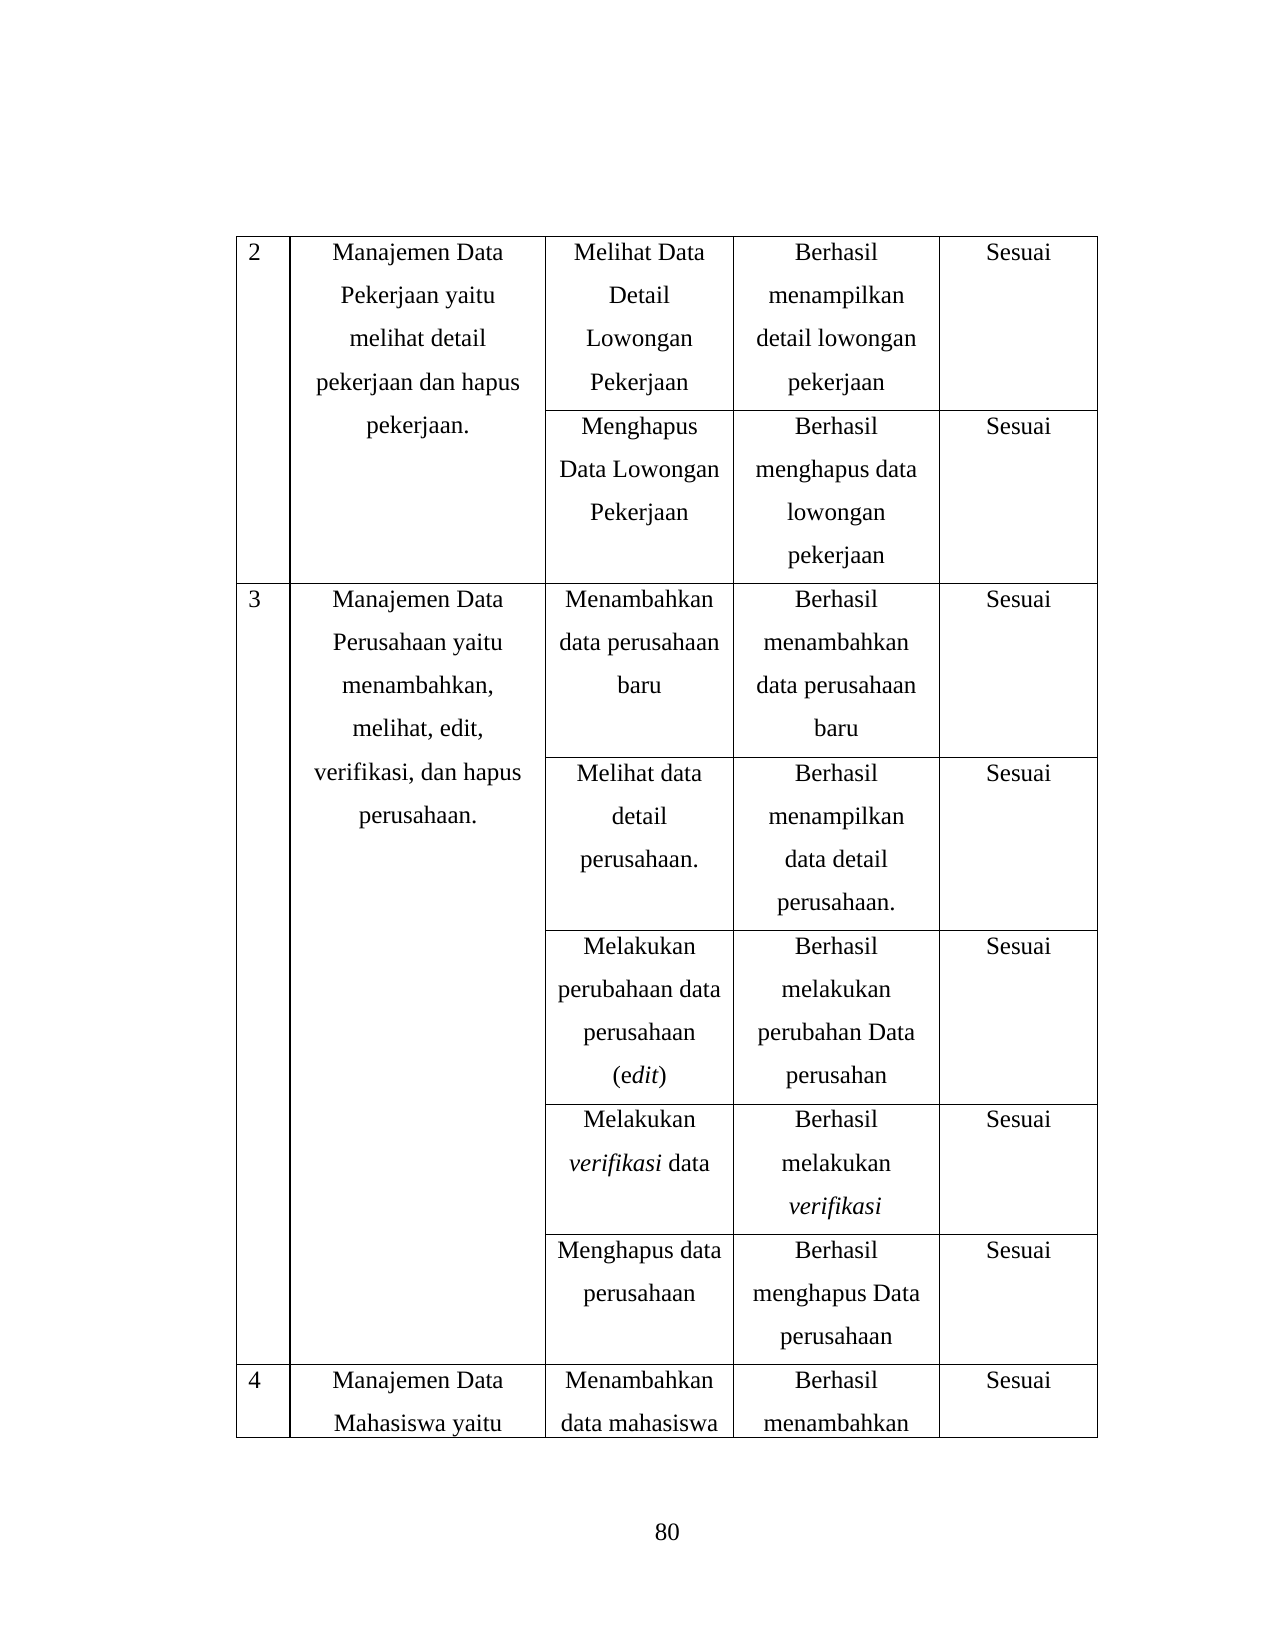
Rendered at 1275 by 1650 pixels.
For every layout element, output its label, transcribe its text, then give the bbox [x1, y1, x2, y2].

table_cell 3 [237, 584, 289, 1364]
table_cell Melihat data detail perusahaan. [546, 758, 733, 930]
table_cell Berhasil menghapus Data perusahaan [734, 1235, 939, 1364]
table_cell Berhasil menampilkan detail lowongan pekerjaan [734, 237, 939, 410]
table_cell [546, 1365, 733, 1437]
table_cell Sesuai [940, 931, 1097, 1103]
table_cell Menghapus data perusahaan [546, 1235, 733, 1364]
table_cell Sesuai [940, 758, 1097, 930]
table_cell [291, 1365, 545, 1437]
table_cell Menambahkan data perusahaan baru [546, 584, 733, 757]
table_cell Berhasil melakukan verifikasi [734, 1105, 939, 1234]
table_cell Melakukan perubahaan data perusahaan (edit) [546, 931, 733, 1103]
table_cell Berhasil menambahkan data perusahaan baru [734, 584, 939, 757]
table_cell 4 [237, 1365, 289, 1437]
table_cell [734, 1365, 939, 1437]
table_cell Berhasil melakukan perubahan Data perusahan [734, 931, 939, 1103]
table_cell 2 [237, 237, 289, 583]
table_cell Melakukan verifikasi data [546, 1105, 733, 1234]
table_cell Berhasil menampilkan data detail perusahaan. [734, 758, 939, 930]
table_cell Sesuai [940, 411, 1097, 583]
table_cell Menghapus Data Lowongan Pekerjaan [546, 411, 733, 583]
table_cell Sesuai [940, 584, 1097, 757]
table_cell Berhasil menghapus data lowongan pekerjaan [734, 411, 939, 583]
table_cell Sesuai [940, 1365, 1097, 1437]
table_cell Manajemen Data Pekerjaan yaitu melihat detail pekerjaan dan hapus pekerjaan. [291, 237, 545, 583]
table_cell Sesuai [940, 1235, 1097, 1364]
table_cell Sesuai [940, 1105, 1097, 1234]
table_cell Sesuai [940, 237, 1097, 410]
table_cell Melihat Data Detail Lowongan Pekerjaan [546, 237, 733, 410]
table_cell Manajemen Data Perusahaan yaitu menambahkan, melihat, edit, verifikasi, dan hapus perusahaan. [291, 584, 545, 1364]
